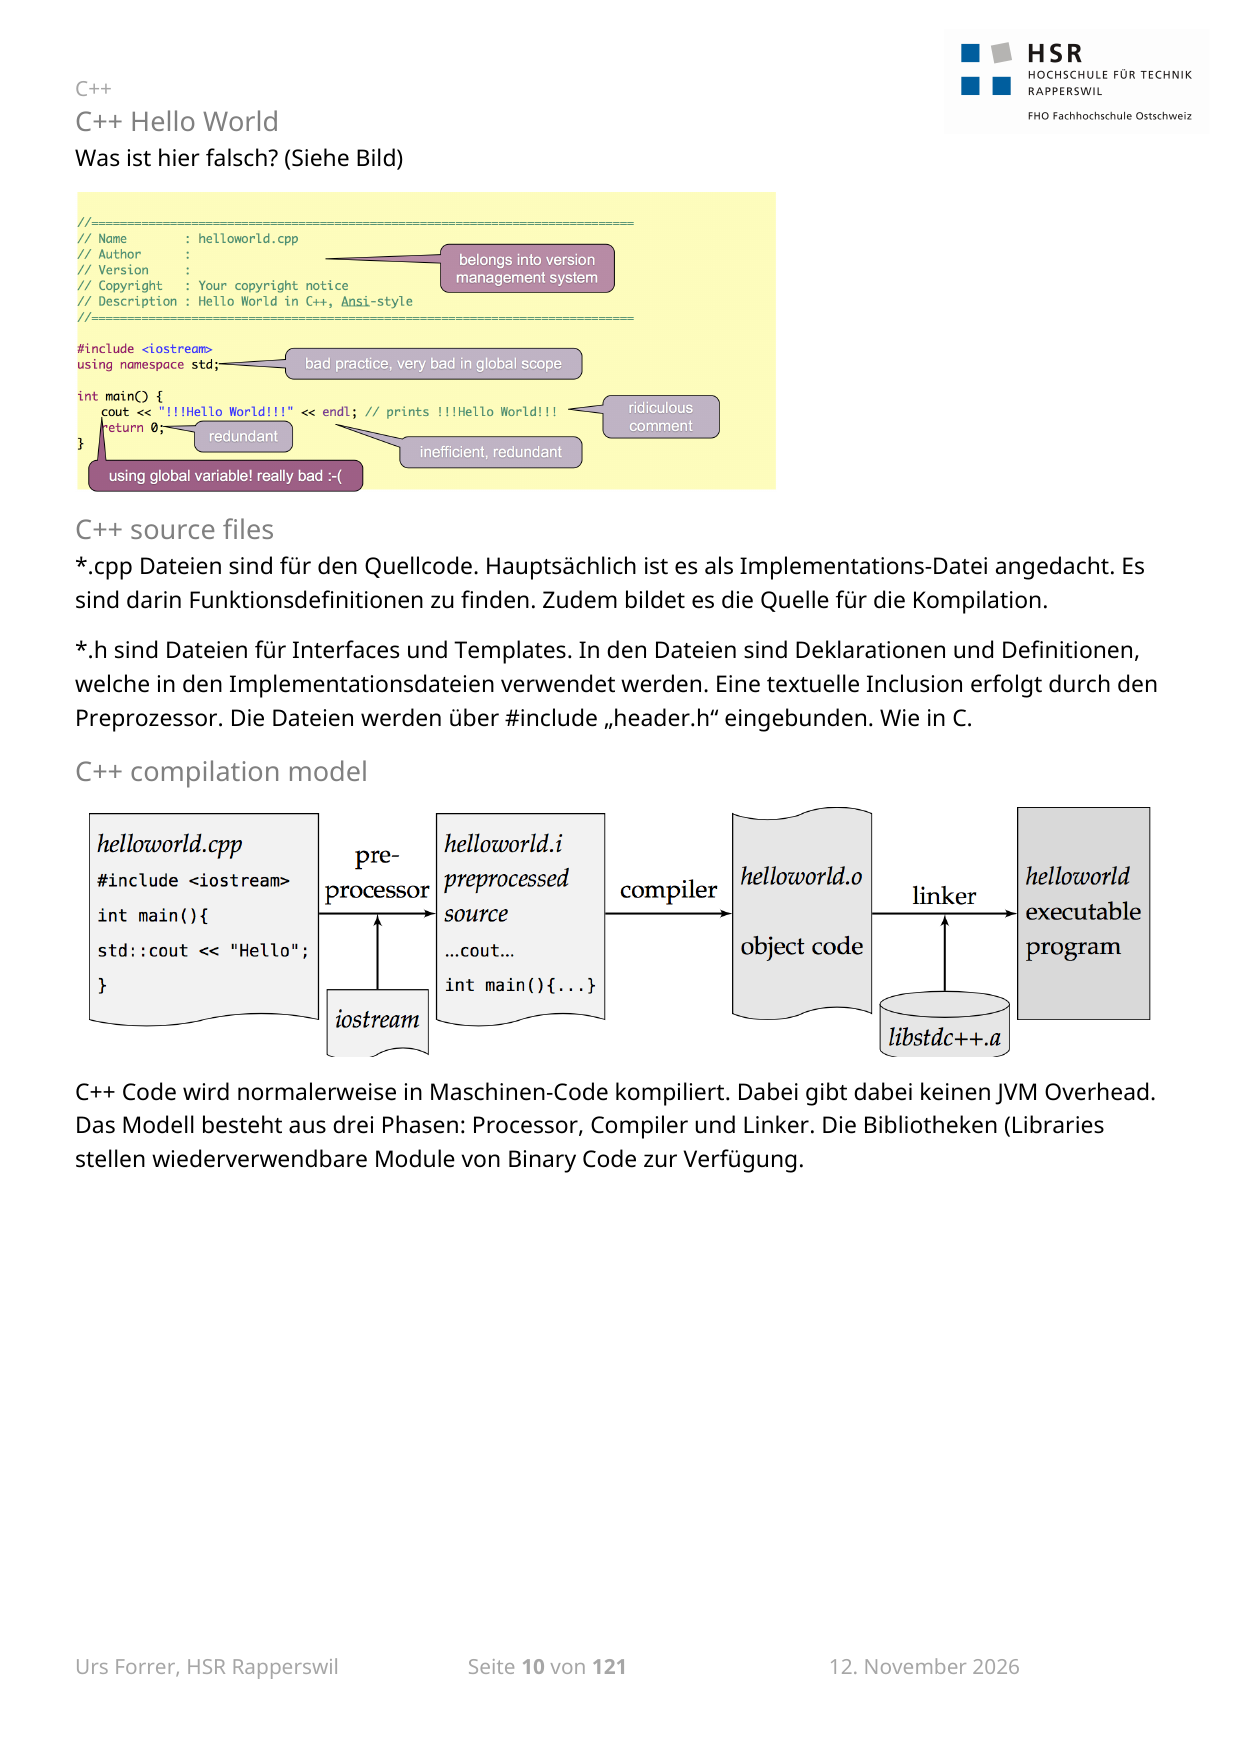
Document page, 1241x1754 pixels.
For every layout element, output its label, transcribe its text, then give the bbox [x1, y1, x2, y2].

picture [75, 792, 1166, 1057]
text *.h sind Dateien für Interfaces und Templates. In den Dateien sind Deklarationen und Definitionen, welche in den Implementationsdateien verwendet werden. Eine textuelle Inclusion erfolgt durch den Preprozessor. Die Dateien werden über #include „header.h“ eingebunden. Wie in C. [75, 634, 1165, 733]
picture [943, 29, 1210, 134]
picture [75, 192, 778, 492]
subtitle C++ Hello World [75, 102, 1165, 139]
text C++ Code wird normalerweise in Maschinen-Code kompiliert. Dabei gibt dabei keinen JVM Overhead. Das Modell besteht aus drei Phasen: Processor, Compiler und Linker. Die Bibliotheken (Libraries stellen wiederverwendbare Module von Binary Code zur Verfügung. [75, 1076, 1165, 1174]
subtitle C++ compilation model [75, 752, 1165, 789]
text Was ist hier falsch? (Siehe Bild) [75, 142, 1165, 173]
subtitle C++ source files [75, 511, 1165, 547]
text *.cpp Dateien sind für den Quellcode. Hauptsächlich ist es als Implementations-Datei angedacht. Es sind darin Funktionsdefinitionen zu finden. Zudem bildet es die Quelle für die Kompilation. [75, 550, 1165, 615]
